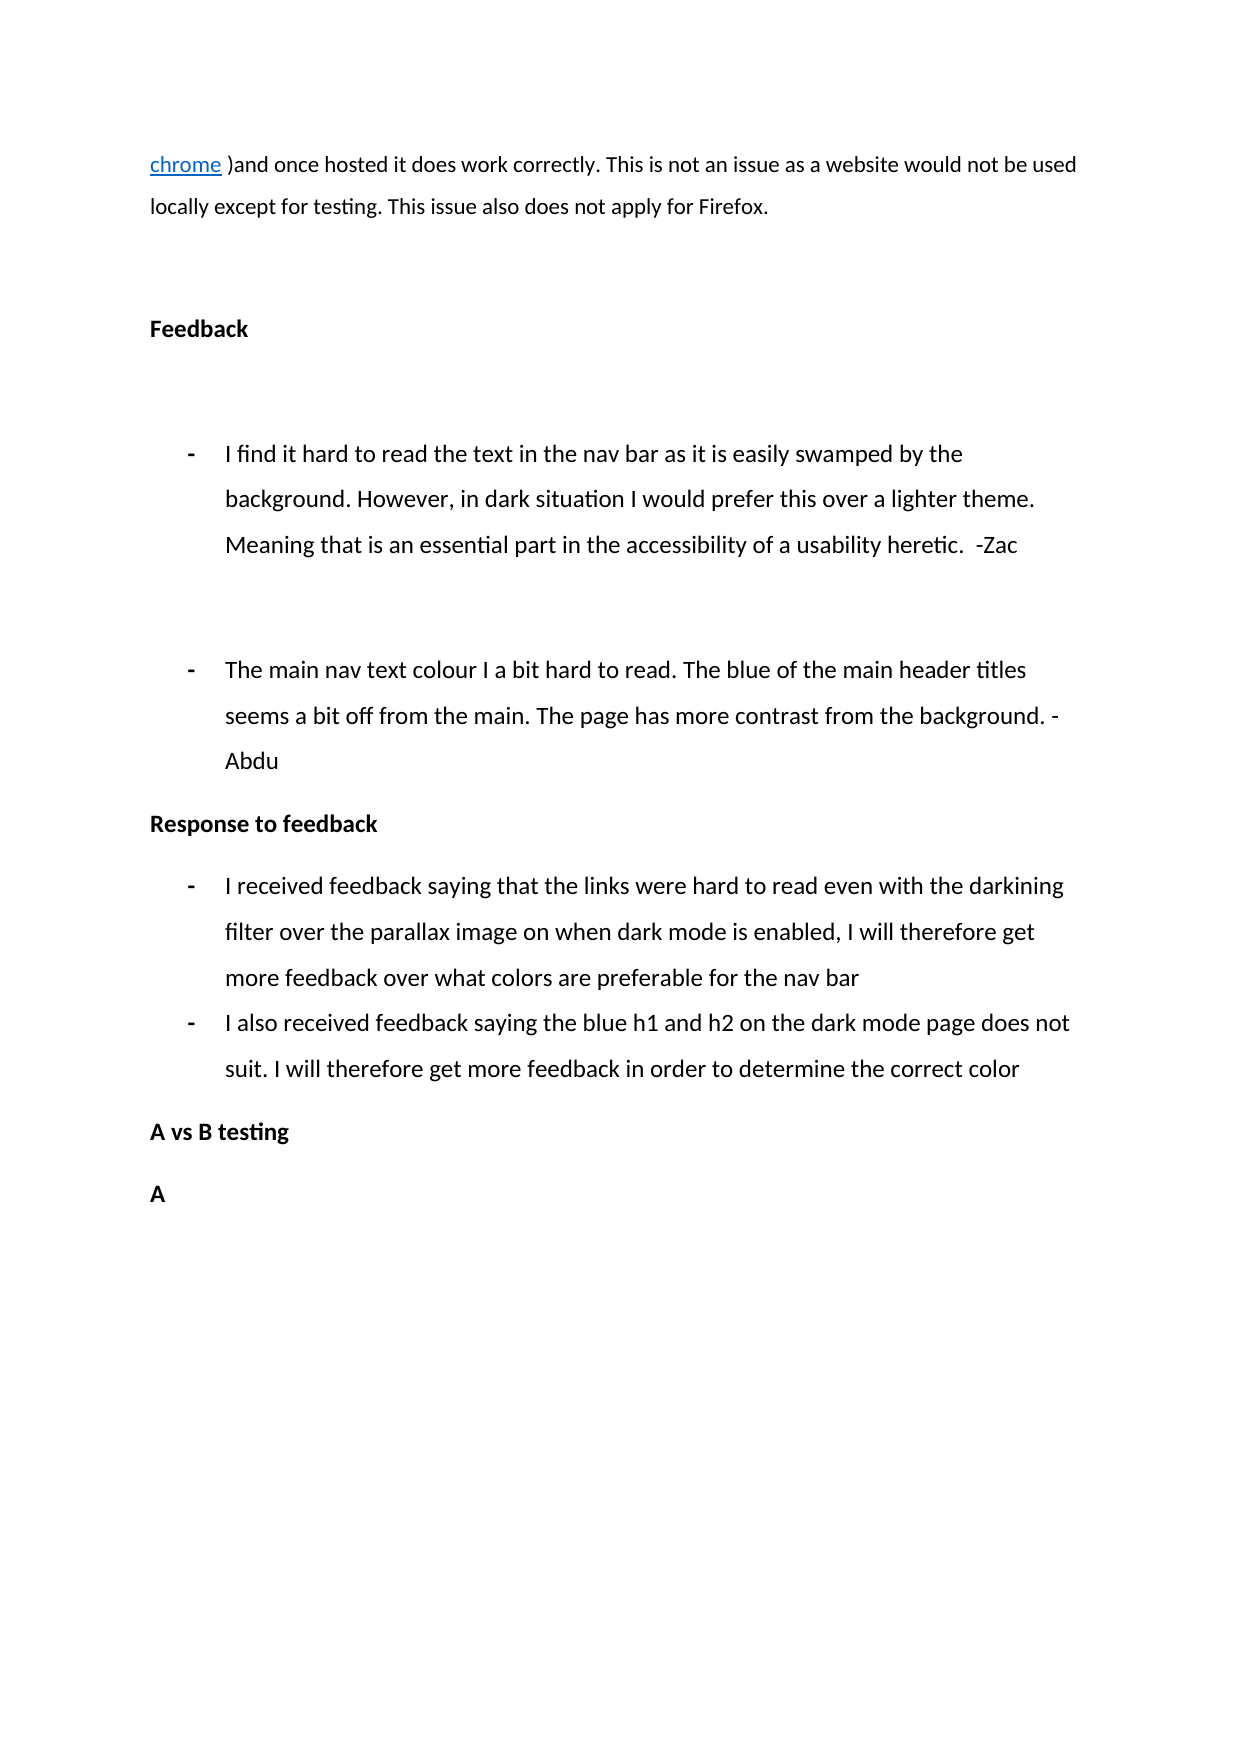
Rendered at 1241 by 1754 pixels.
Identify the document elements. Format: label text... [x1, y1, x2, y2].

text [150, 150, 1090, 220]
list I received feedback saying that the links were hard to read even with the darkining filter over the parallax image on when dark mode is enabled, I will therefore get more feedback over what colors are preferable for the nav bar [187, 870, 1090, 992]
list The main nav text colour I a bit hard to read. The blue of the main header titles seems a bit off from the main. The page has more contrast from the background. -Abdu [187, 654, 1090, 776]
text A [150, 1178, 1090, 1208]
text A vs B testing [150, 1116, 1090, 1146]
list I also received feedback saying the blue h1 and h2 on the dark mode page does not suit. I will therefore get more feedback in order to determine the correct color [187, 1007, 1090, 1084]
text Feedback [150, 313, 1090, 343]
text Response to feedback [150, 808, 1090, 838]
list I find it hard to read the text in the nav bar as it is easily swamped by the background. However, in dark situation I would prefer this over a lighter theme. Meaning that is an essential part in the accessibility of a usability heretic. -Zac [187, 438, 1090, 560]
